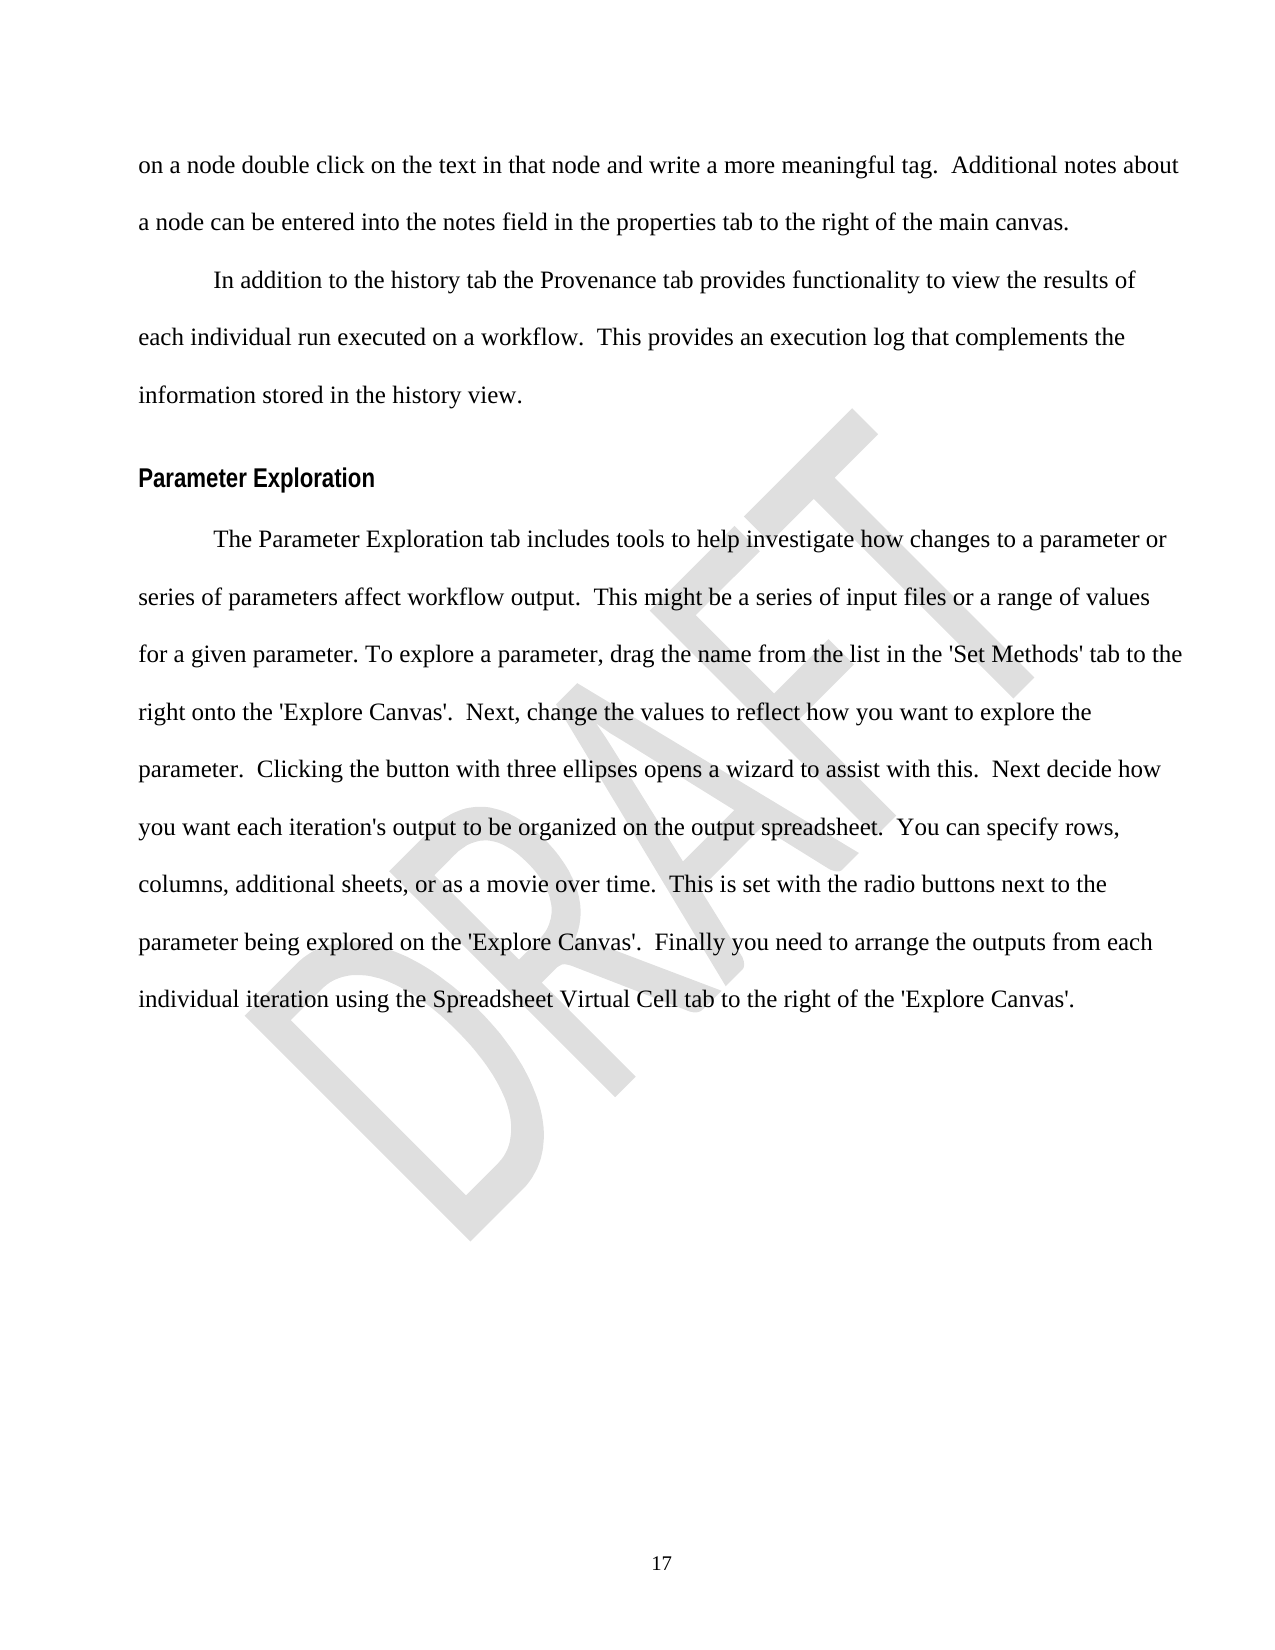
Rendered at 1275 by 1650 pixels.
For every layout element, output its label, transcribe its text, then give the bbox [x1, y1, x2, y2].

subtitle Parameter Exploration [138, 462, 1185, 493]
text In addition to the history tab the Provenance tab provides functionality to view the results of each individual run executed on a workflow. This provides an execution log that complements the information stored in the history view. [138, 265, 1185, 409]
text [138, 150, 1185, 236]
text The Parameter Exploration tab includes tools to help investigate how changes to a parameter or series of parameters affect workflow output. This might be a series of input files or a range of values for a given parameter. To explore a parameter, drag the name from the list in the 'Set Methods' tab to the right onto the 'Explore Canvas'. Next, change the values to reflect how you want to explore the parameter. Clicking the button with three ellipses opens a wizard to assist with this. Next decide how you want each iteration's output to be organized on the output spreadsheet. You can specify rows, columns, additional sheets, or as a movie over time. This is set with the radio buttons next to the parameter being explored on the 'Explore Canvas'. Finally you need to arrange the outputs from each individual iteration using the Spreadsheet Virtual Cell tab to the right of the 'Explore Canvas'. [138, 524, 1185, 1013]
